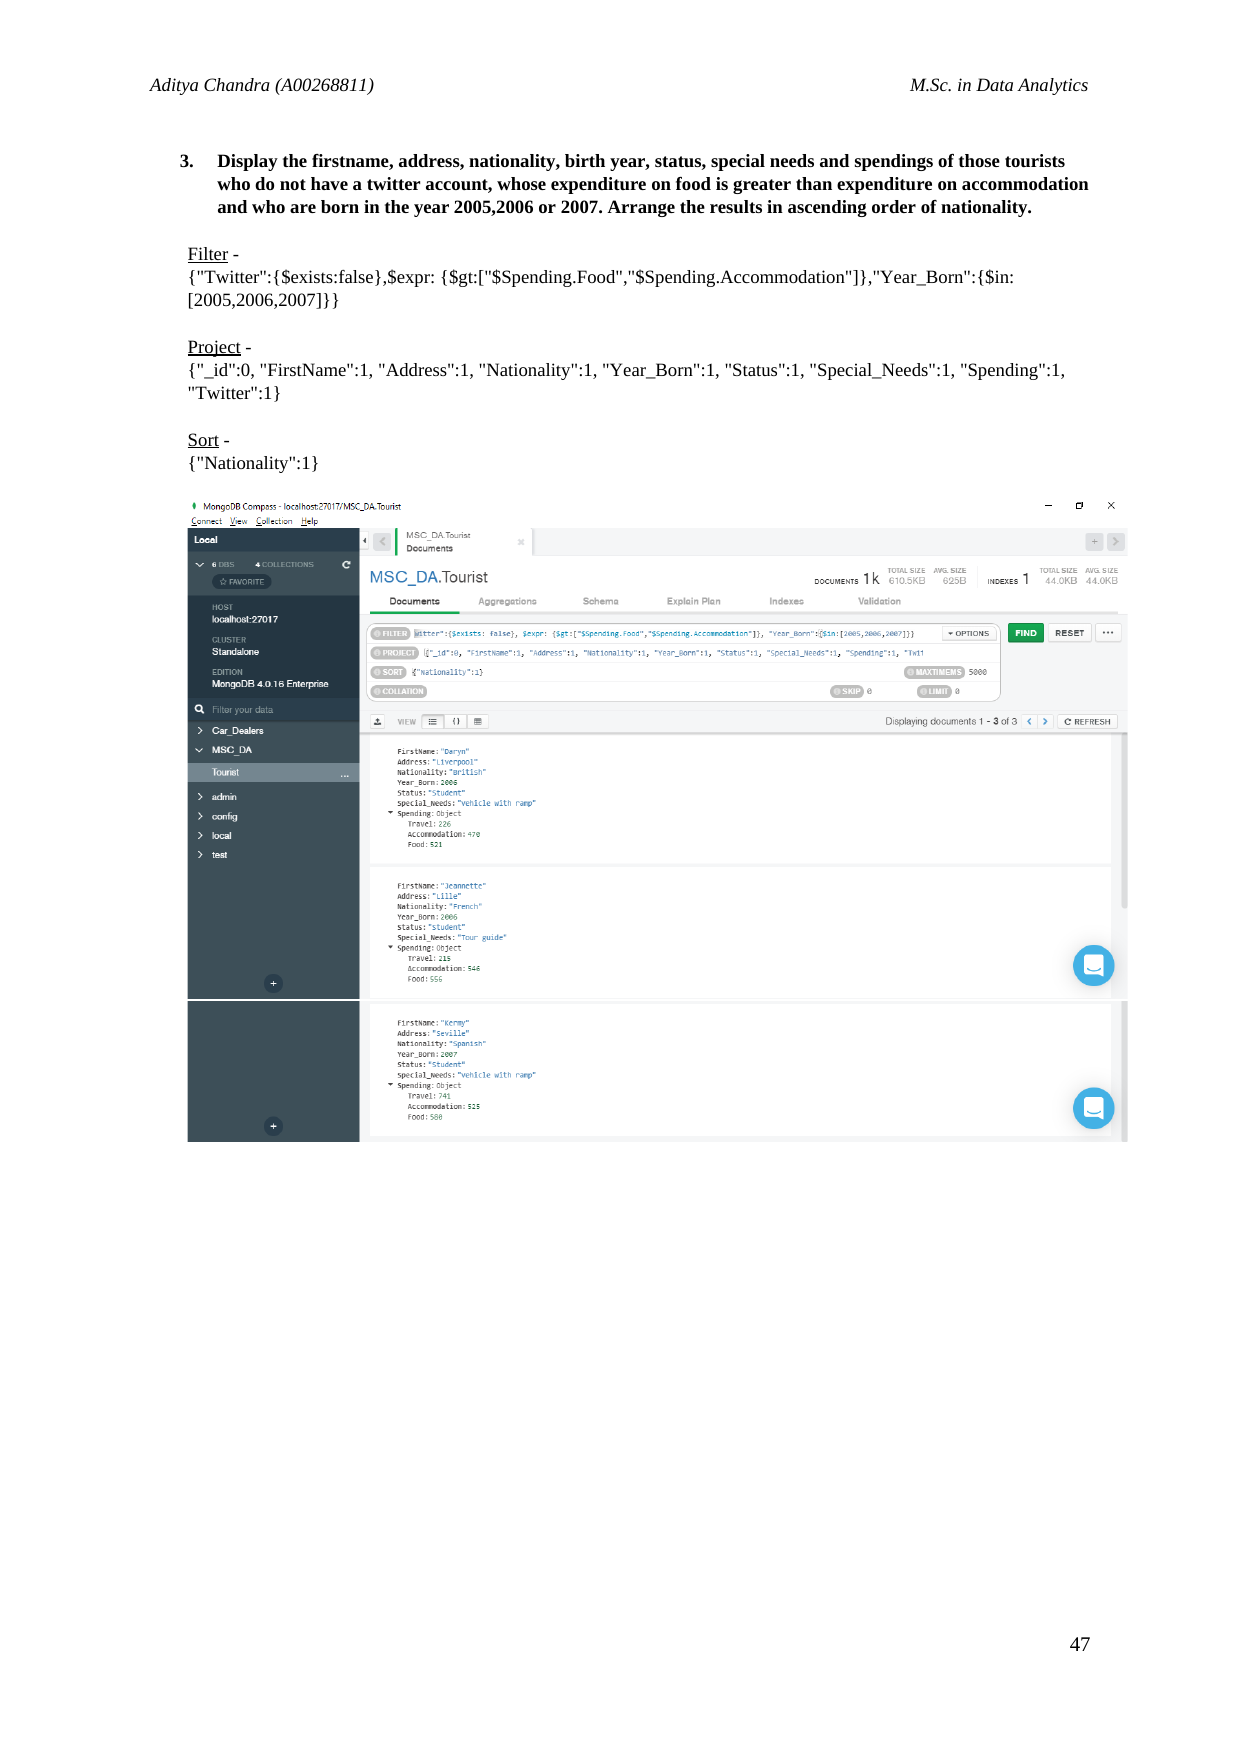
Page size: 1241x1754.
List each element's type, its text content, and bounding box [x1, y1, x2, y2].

text {"_id":0, "FirstName":1, "Address":1, "Nationality":1, "Year_Born":1, "Status":1, "Special_Needs":1, "Spending":1, "Twitter":1} [187, 359, 1090, 404]
list Display the firstname, address, nationality, birth year, status, special needs and spendings of those tourists who do not have a twitter account, whose expenditure on food is greater than expenditure on accommodation and who are born in the year 2005,2006 or 2007. Arrange the results in ascending order of nationality. [179, 150, 1090, 218]
text {"Nationality":1} [187, 452, 1090, 473]
picture [187, 498, 1128, 999]
text Sort - [187, 429, 1090, 450]
text {"Twitter":{$exists:false},$expr: {$gt:["$Spending.Food","$Spending.Accommodation"]},"Year_Born":{$in:[2005,2006,2007]}} [187, 266, 1090, 311]
picture [187, 1001, 1128, 1142]
text Filter - [187, 243, 1090, 264]
text Project - [187, 336, 1090, 357]
